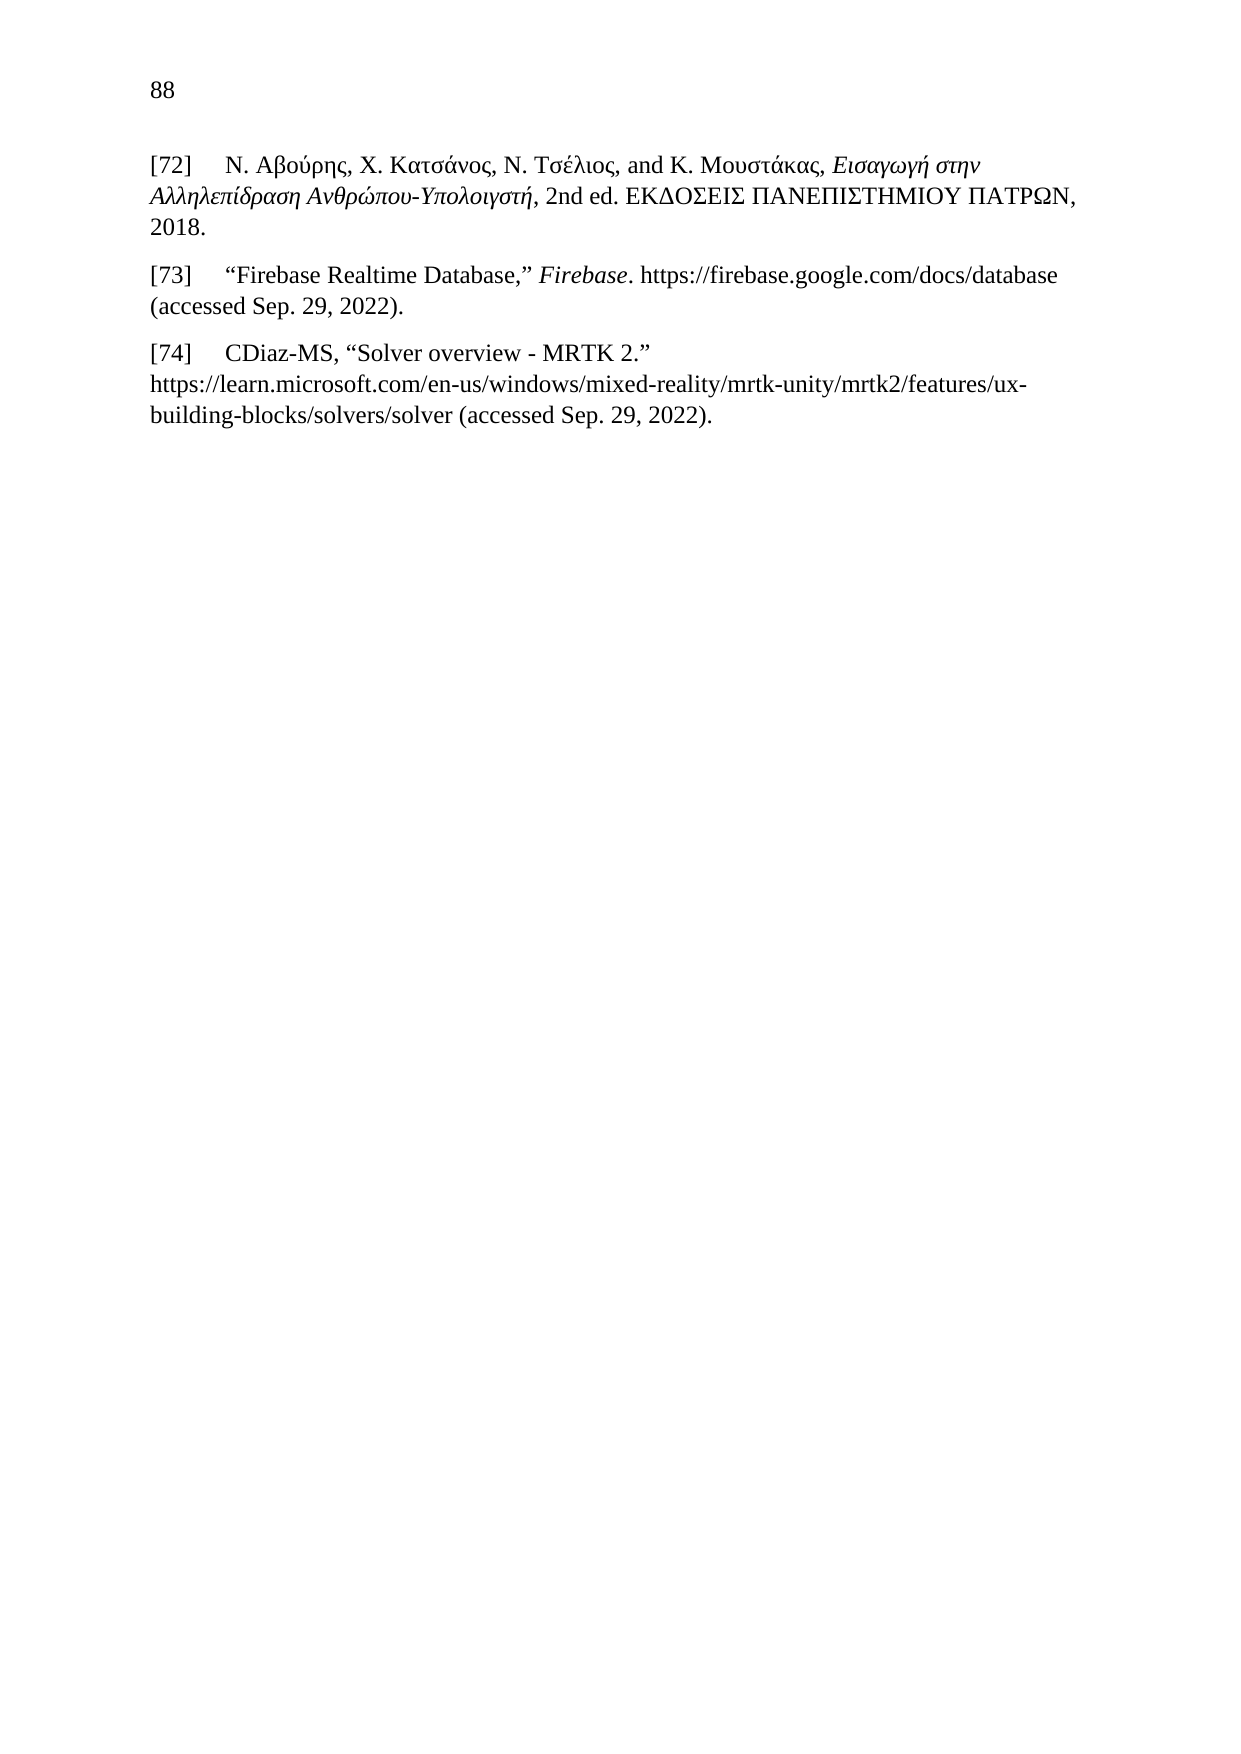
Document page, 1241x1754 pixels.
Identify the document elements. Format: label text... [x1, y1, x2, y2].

text [73] “Firebase Realtime Database,” Firebase. https://firebase.google.com/docs/database (accessed Sep. 29, 2022). [150, 260, 1090, 319]
text [74] CDiaz-MS, “Solver overview - MRTK 2.” https://learn.microsoft.com/en-us/windows/mixed-reality/mrtk-unity/mrtk2/features/ux-building-blocks/solvers/solver (accessed Sep. 29, 2022). [150, 338, 1090, 429]
text [72] Ν. Αβούρης, Χ. Κατσάνος, Ν. Τσέλιος, and Κ. Μουστάκας, Εισαγωγή στην Αλληλεπίδραση Ανθρώπου-Υπολοιγστή, 2nd ed. ΕΚΔΟΣΕΙΣ ΠΑΝΕΠΙΣΤΗΜΙΟΥ ΠΑΤΡΩΝ, 2018. [150, 150, 1090, 241]
